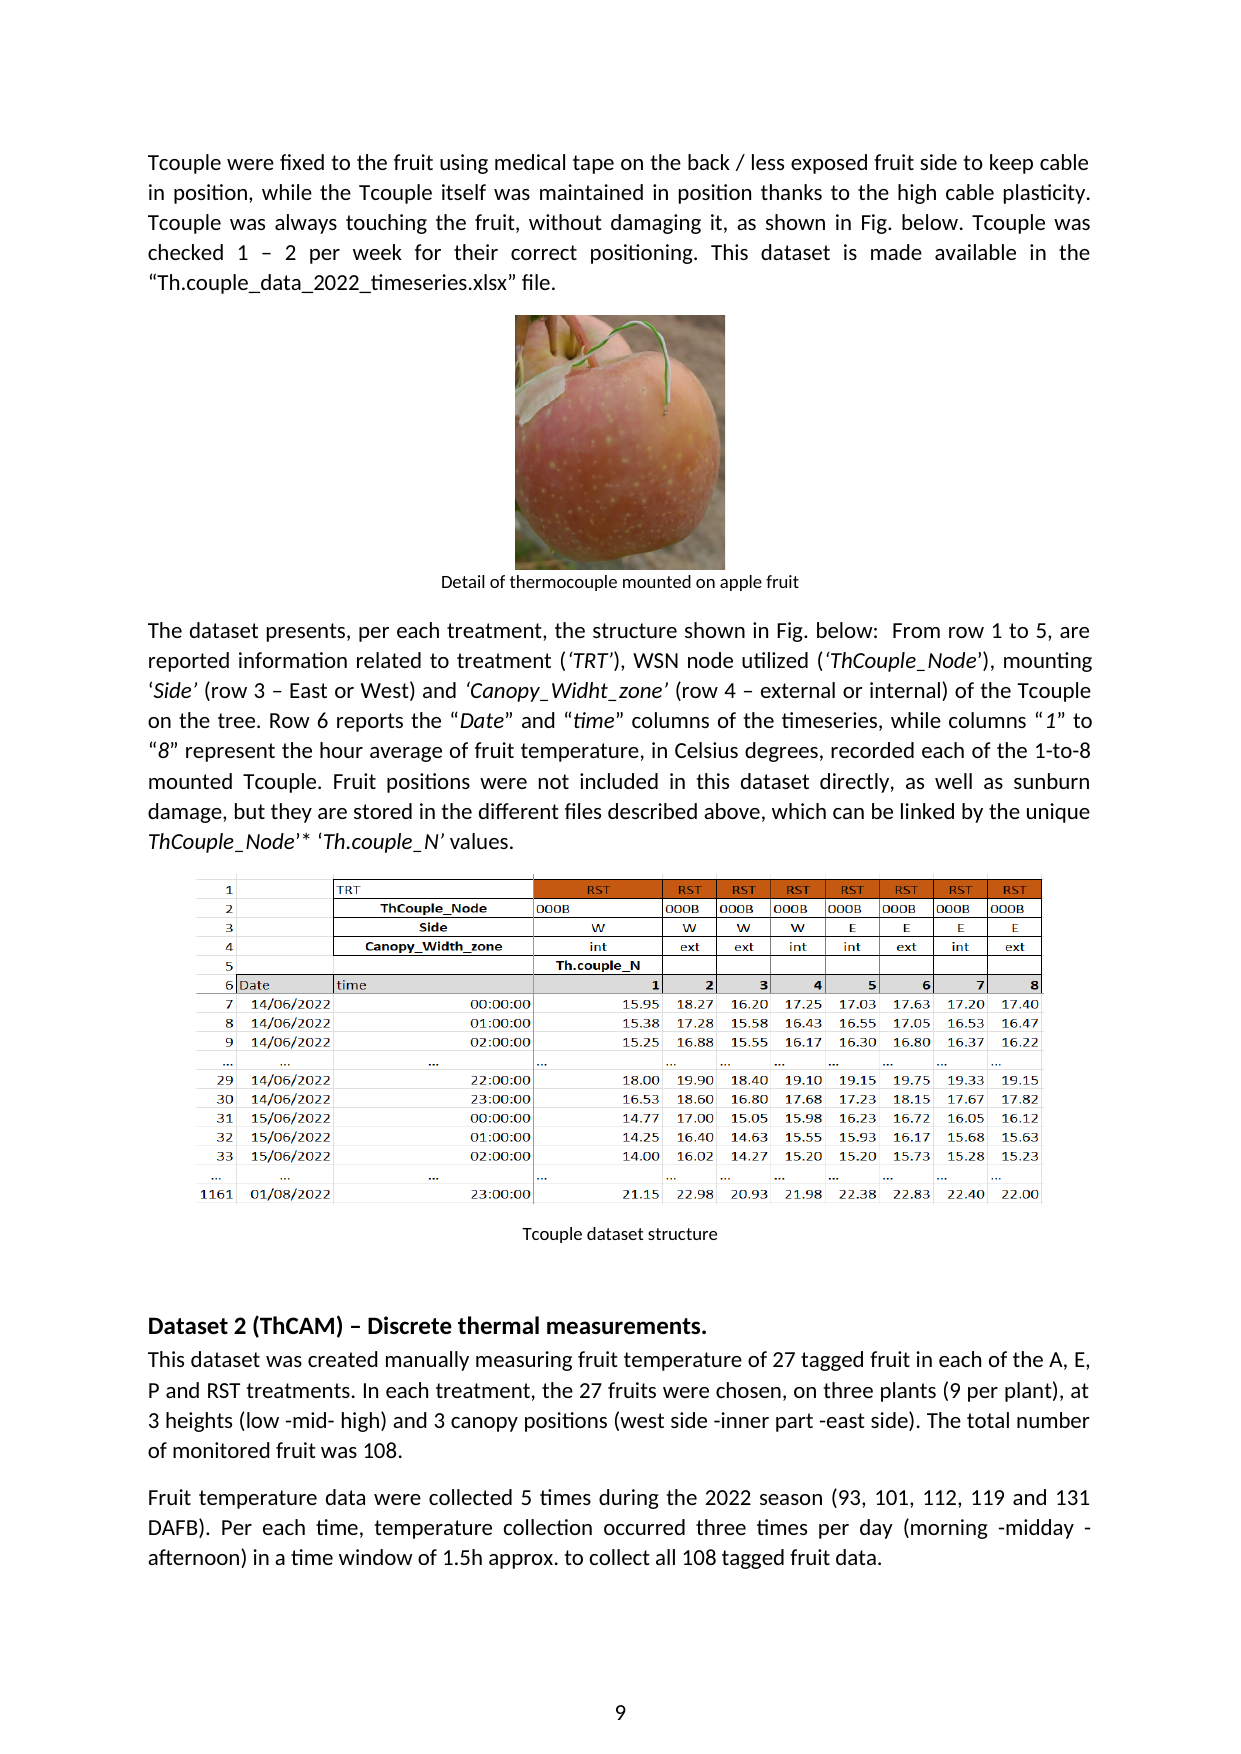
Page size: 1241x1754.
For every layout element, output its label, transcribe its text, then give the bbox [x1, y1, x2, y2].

text Detail of thermocouple mounted on apple fruit [148, 570, 1093, 593]
text Tcouple were fixed to the fruit using medical tape on the back / less exposed fruit side to keep cable in position, while the Tcouple itself was maintained in position thanks to the high cable plasticity. Tcouple was always touching the fruit, without damaging it, as shown in Fig. below. Tcouple was checked 1 – 2 per week for their correct positioning. This dataset is made available in the “Th.couple_data_2022_timeseries.xlsx” file. [148, 148, 1093, 296]
picture [196, 874, 1044, 1204]
text This dataset was created manually measuring fruit temperature of 27 tagged fruit in each of the A, E, P and RST treatments. In each treatment, the 27 fruits were chosen, on three plants (9 per plant), at 3 heights (low -mid- high) and 3 canopy positions (west side -inner part -east side). The total number of monitored fruit was 108. [148, 1346, 1093, 1464]
subtitle Dataset 2 (ThCAM) – Discrete thermal measurements. [148, 1311, 1093, 1341]
picture [515, 315, 725, 570]
text Fruit temperature data were collected 5 times during the 2022 season (93, 101, 112, 119 and 131 DAFB). Per each time, temperature collection occurred three times per day (morning -midday -afternoon) in a time window of 1.5h approx. to collect all 108 tagged fruit data. [148, 1483, 1093, 1571]
text Tcouple dataset structure [148, 1222, 1093, 1245]
text The dataset presents, per each treatment, the structure shown in Fig. below: From row 1 to 5, are reported information related to treatment (‘TRT’), WSN node utilized (‘ThCouple_Node’), mounting ‘Side’ (row 3 – East or West) and ‘Canopy_Widht_zone’ (row 4 – external or internal) of the Tcouple on the tree. Row 6 reports the “Date” and “time” columns of the timeseries, while columns “1” to “8” represent the hour average of fruit temperature, in Celsius degrees, recorded each of the 1-to-8 mounted Tcouple. Fruit positions were not included in this dataset directly, as well as sunburn damage, but they are stored in the different files described above, which can be linked by the unique ThCouple_Node’* ‘Th.couple_N’ values. [148, 616, 1093, 855]
